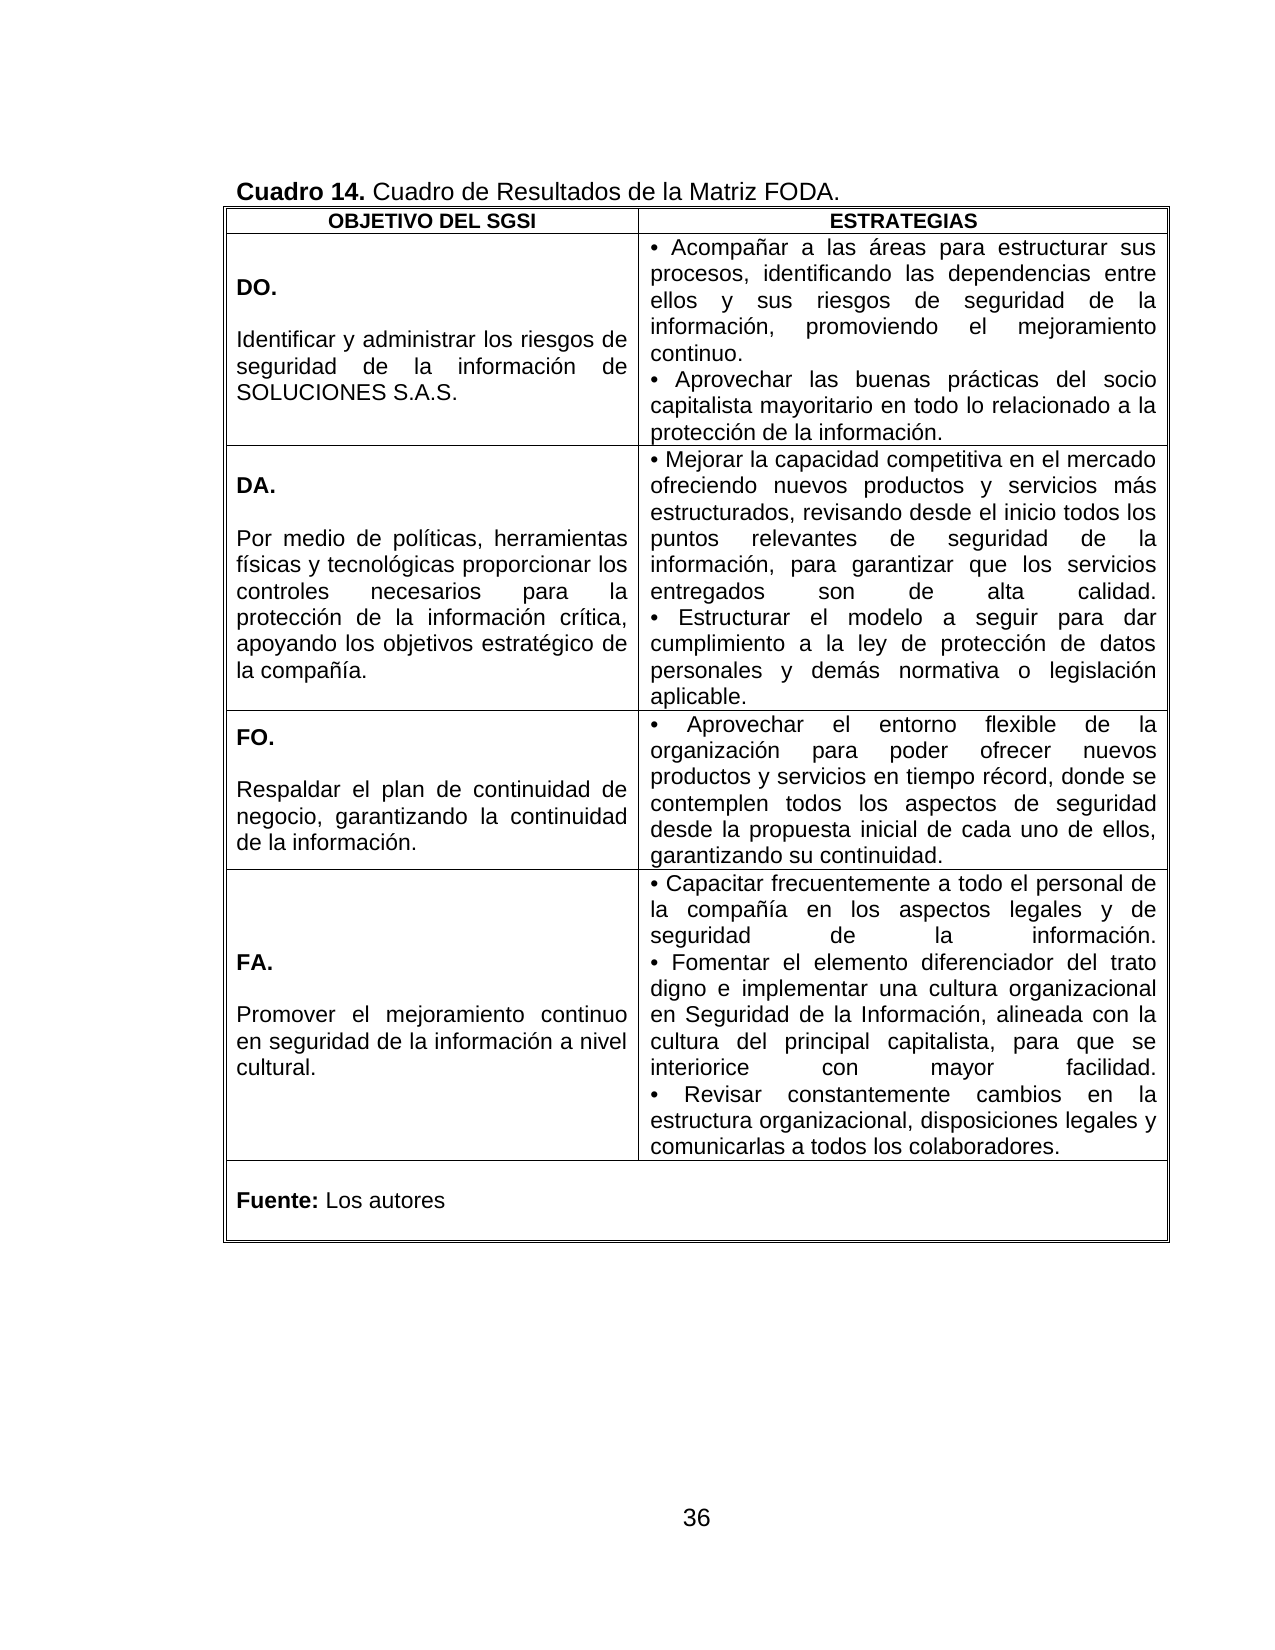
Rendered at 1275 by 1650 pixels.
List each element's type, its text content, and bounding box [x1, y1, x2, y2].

table_cell DO. Identificar y administrar los riesgos de seguridad de la información de SOLUCIONES S.A.S. [227, 234, 638, 445]
text Cuadro 14. Cuadro de Resultados de la Matriz FODA. [236, 177, 1157, 206]
table_cell • Mejorar la capacidad competitiva en el mercado ofreciendo nuevos productos y servicios más estructurados, revisando desde el inicio todos los puntos relevantes de seguridad de la información, para garantizar que los servicios entregados son de alta calidad. • Estructurar el modelo a seguir para dar cumplimiento a la ley de protección de datos personales y demás normativa o legislación aplicable. [639, 446, 1167, 709]
table_cell DA. Por medio de políticas, herramientas físicas y tecnológicas proporcionar los controles necesarios para la protección de la información crítica, apoyando los objetivos estratégico de la compañía. [227, 446, 638, 709]
table_cell • Acompañar a las áreas para estructurar sus procesos, identificando las dependencias entre ellos y sus riesgos de seguridad de la información, promoviendo el mejoramiento continuo. • Aprovechar las buenas prácticas del socio capitalista mayoritario en todo lo relacionado a la protección de la información. [639, 234, 1167, 445]
table_header ESTRATEGIAS [639, 209, 1167, 233]
table_cell • Aprovechar el entorno flexible de la organización para poder ofrecer nuevos productos y servicios en tiempo récord, donde se contemplen todos los aspectos de seguridad desde la propuesta inicial de cada uno de ellos, garantizando su continuidad. [639, 711, 1167, 869]
table_cell FA. Promover el mejoramiento continuo en seguridad de la información a nivel cultural. [227, 870, 638, 1159]
table_cell Fuente: Los autores [227, 1161, 1167, 1240]
table_cell FO. Respaldar el plan de continuidad de negocio, garantizando la continuidad de la información. [227, 711, 638, 869]
table_header OBJETIVO DEL SGSI [227, 209, 638, 233]
table_cell • Capacitar frecuentemente a todo el personal de la compañía en los aspectos legales y de seguridad de la información. • Fomentar el elemento diferenciador del trato digno e implementar una cultura organizacional en Seguridad de la Información, alineada con la cultura del principal capitalista, para que se interiorice con mayor facilidad. • Revisar constantemente cambios en la estructura organizacional, disposiciones legales y comunicarlas a todos los colaboradores. [639, 870, 1167, 1159]
